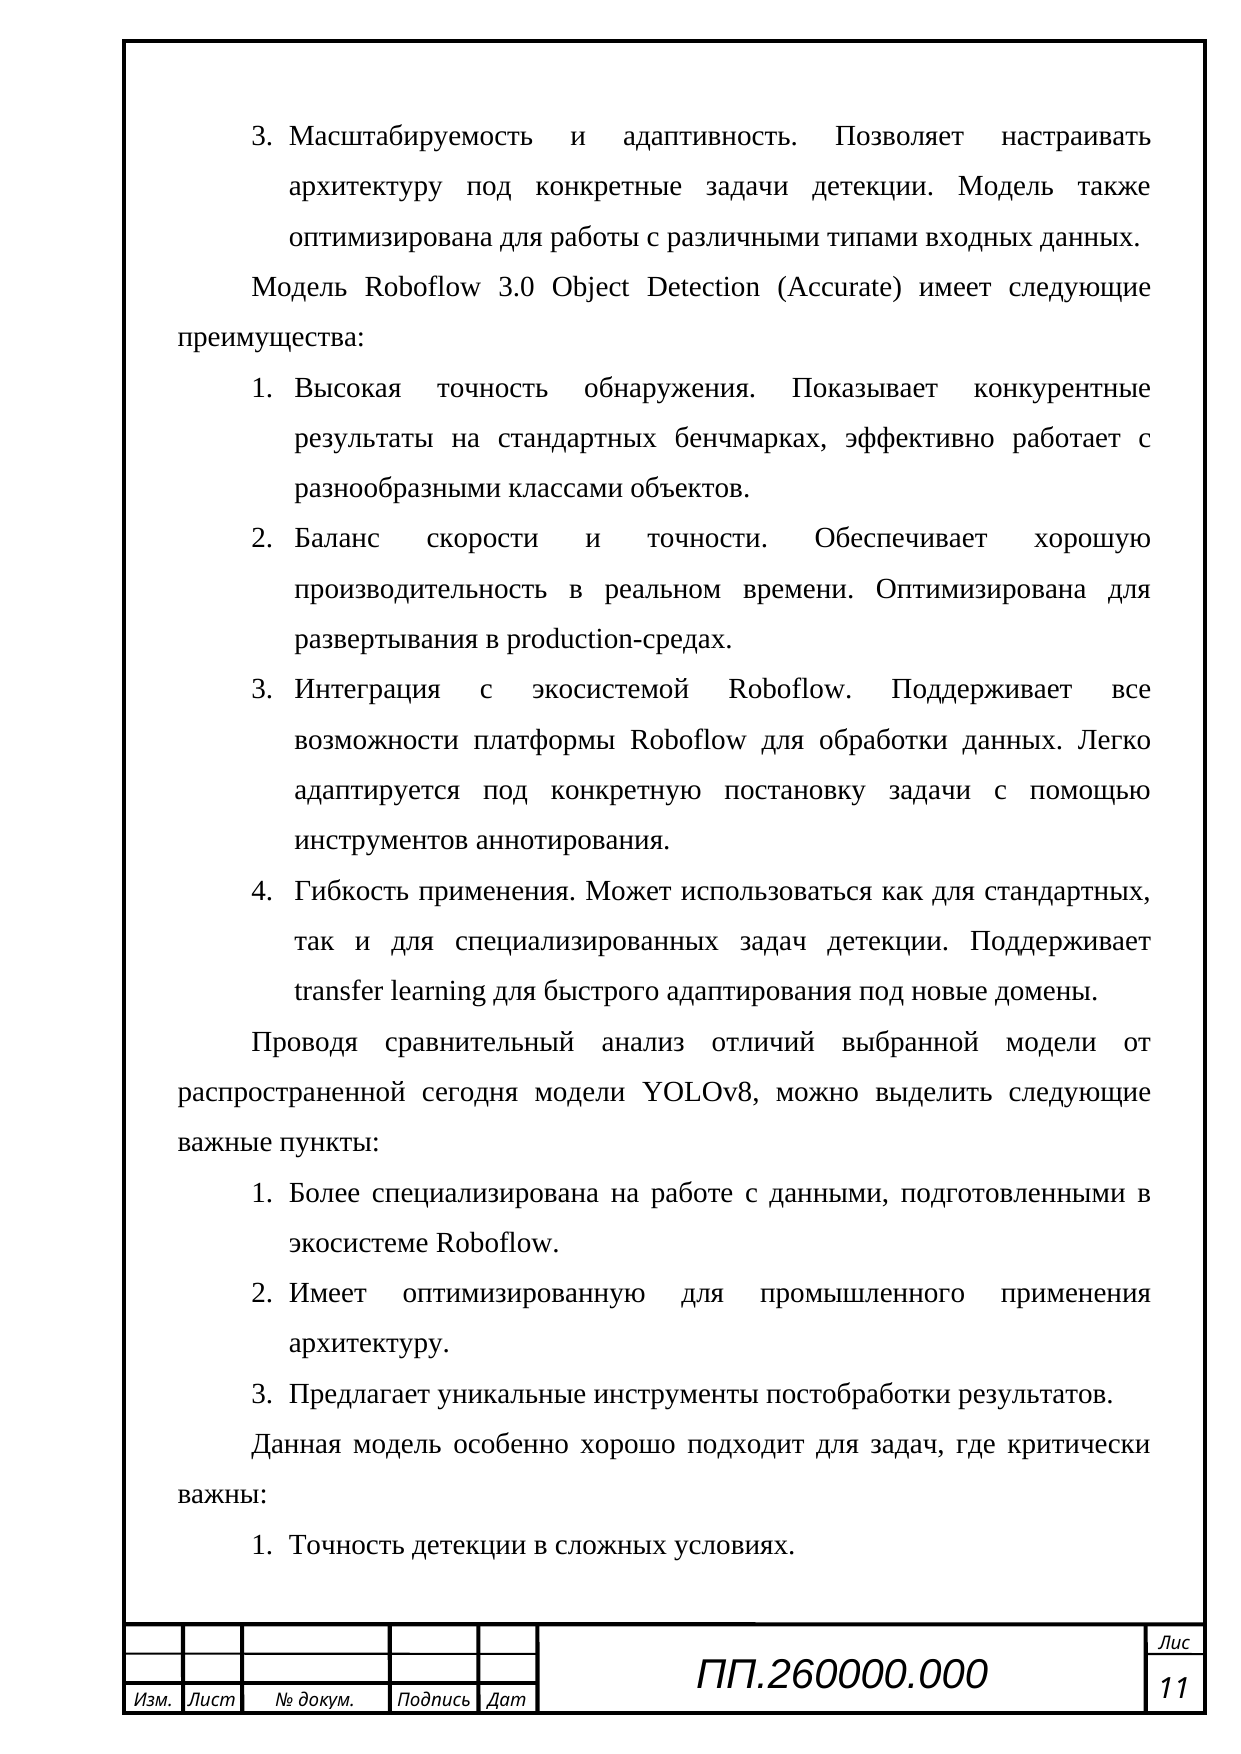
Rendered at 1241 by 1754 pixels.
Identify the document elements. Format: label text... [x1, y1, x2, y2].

list Гибкость применения. Может использоваться как для стандартных, так и для специализированных задач детекции. Поддерживает transfer learning для быстрого адаптирования под новые домены. [251, 873, 1152, 1007]
text Проводя сравнительный анализ отличий выбранной модели от распространенной сегодня модели YOLOv8, можно выделить следующие важные пункты: [177, 1024, 1152, 1158]
text Данная модель особенно хорошо подходит для задач, где критически важны: [177, 1426, 1152, 1510]
text Модель Roboflow 3.0 Object Detection (Accurate) имеет следующие преимущества: [177, 269, 1152, 353]
list Баланс скорости и точности. Обеспечивает хорошую производительность в реальном времени. Оптимизирована для развертывания в production-средах. [251, 521, 1152, 655]
list Предлагает уникальные инструменты постобработки результатов. [251, 1376, 1152, 1409]
list Точность детекции в сложных условиях. [251, 1527, 1152, 1560]
list Масштабируемость и адаптивность. Позволяет настраивать архитектуру под конкретные задачи детекции. Модель также оптимизирована для работы с различными типами входных данных. [251, 118, 1152, 252]
list Более специализирована на работе с данными, подготовленными в экосистеме Roboflow. [251, 1175, 1152, 1258]
list Высокая точность обнаружения. Показывает конкурентные результаты на стандартных бенчмарках, эффективно работает с разнообразными классами объектов. [251, 370, 1152, 504]
list Интеграция с экосистемой Roboflow. Поддерживает все возможности платформы Roboflow для обработки данных. Легко адаптируется под конкретную постановку задачи с помощью инструментов аннотирования. [251, 672, 1152, 856]
list Имеет оптимизированную для промышленного применения архитектуру. [251, 1275, 1152, 1359]
